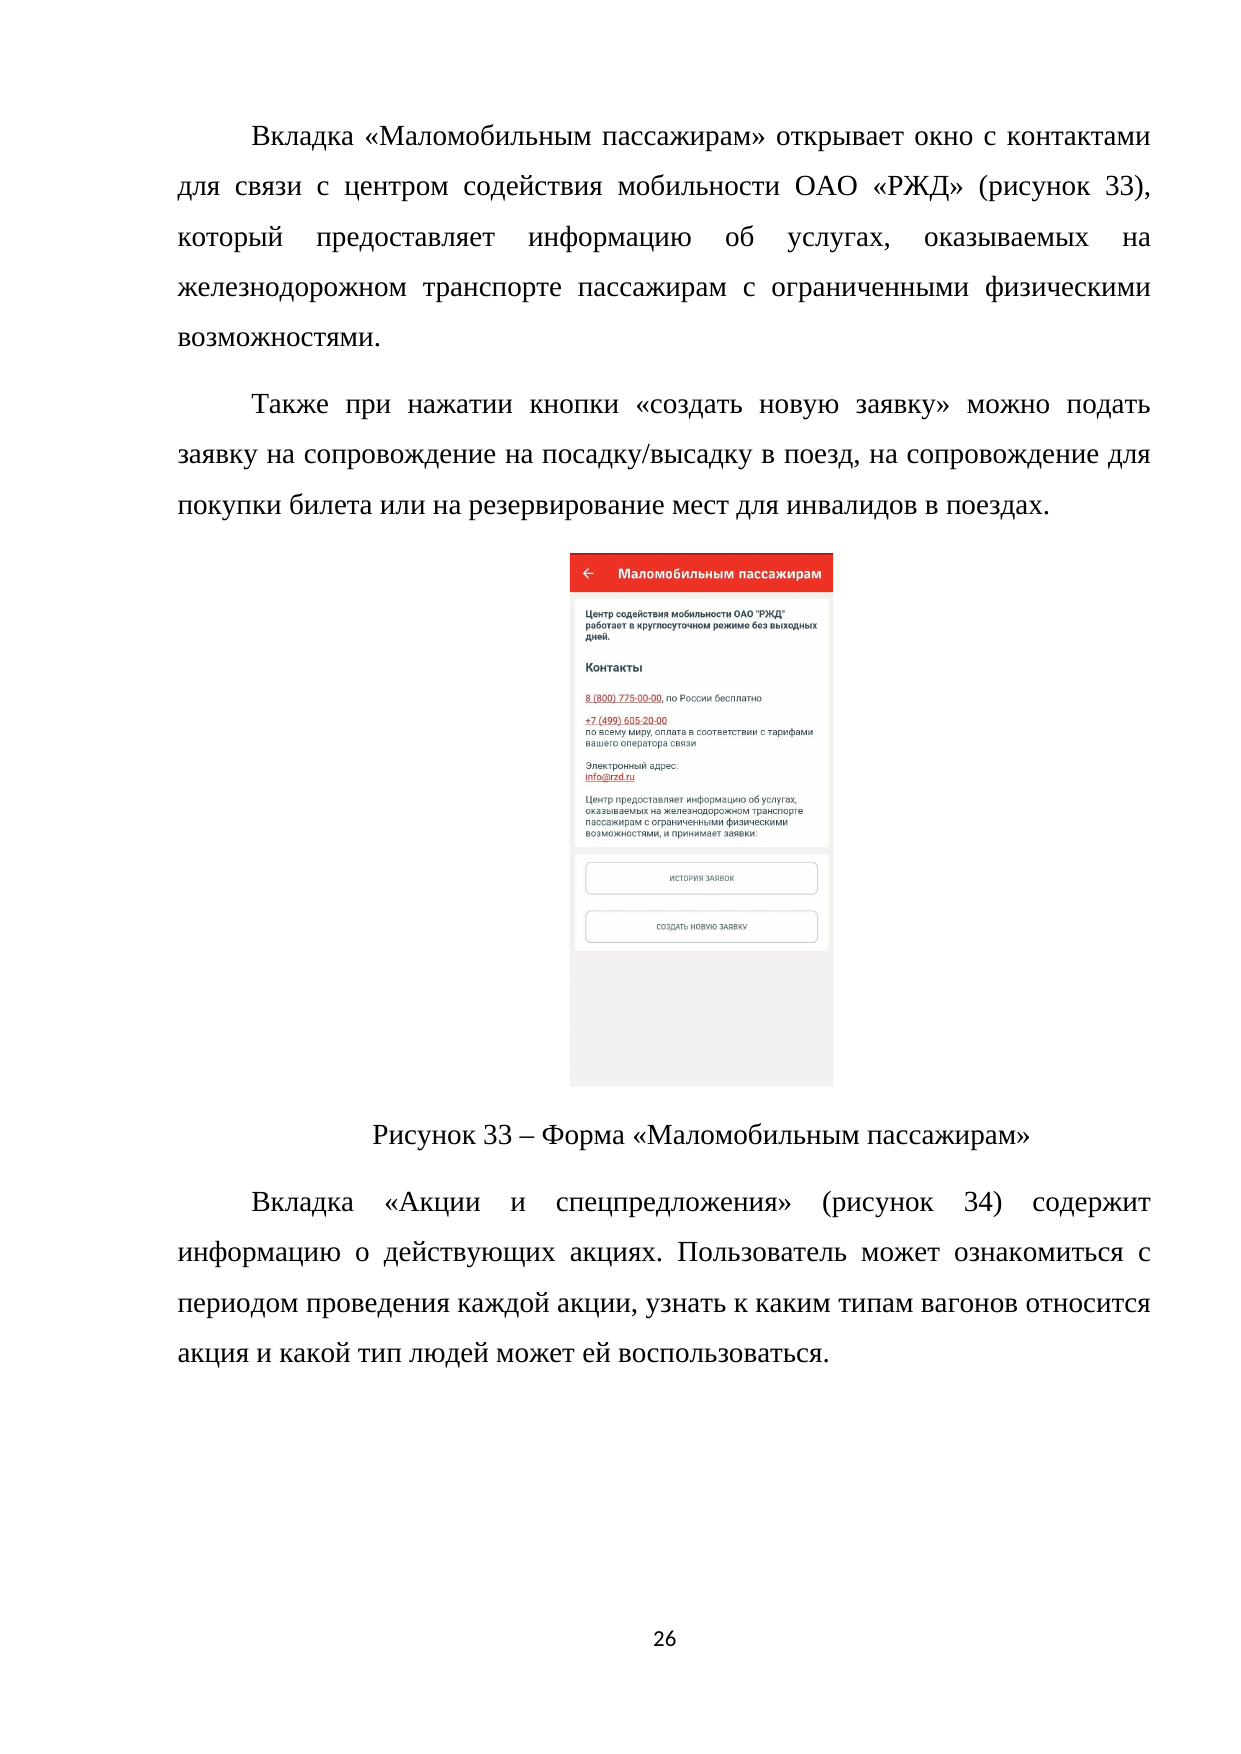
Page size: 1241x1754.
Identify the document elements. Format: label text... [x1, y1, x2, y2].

text Вкладка «Акции и спецпредложения» (рисунок 34) содержит информацию о действующих акциях. Пользователь может ознакомиться с периодом проведения каждой акции, узнать к каким типам вагонов относится акция и какой тип людей может ей воспользоваться. [177, 1184, 1152, 1369]
picture [569, 553, 834, 1087]
text Рисунок 33 – Форма «Маломобильным пассажирам» [177, 1117, 1152, 1151]
text Вкладка «Маломобильным пассажирам» открывает окно с контактами для связи с центром содействия мобильности ОАО «РЖД» (рисунок 33), который предоставляет информацию об услугах, оказываемых на железнодорожном транспорте пассажирам с ограниченными физическими возможностями. [177, 118, 1152, 353]
text Также при нажатии кнопки «создать новую заявку» можно подать заявку на сопровождение на посадку/высадку в поезд, на сопровождение для покупки билета или на резервирование мест для инвалидов в поездах. [177, 386, 1152, 521]
